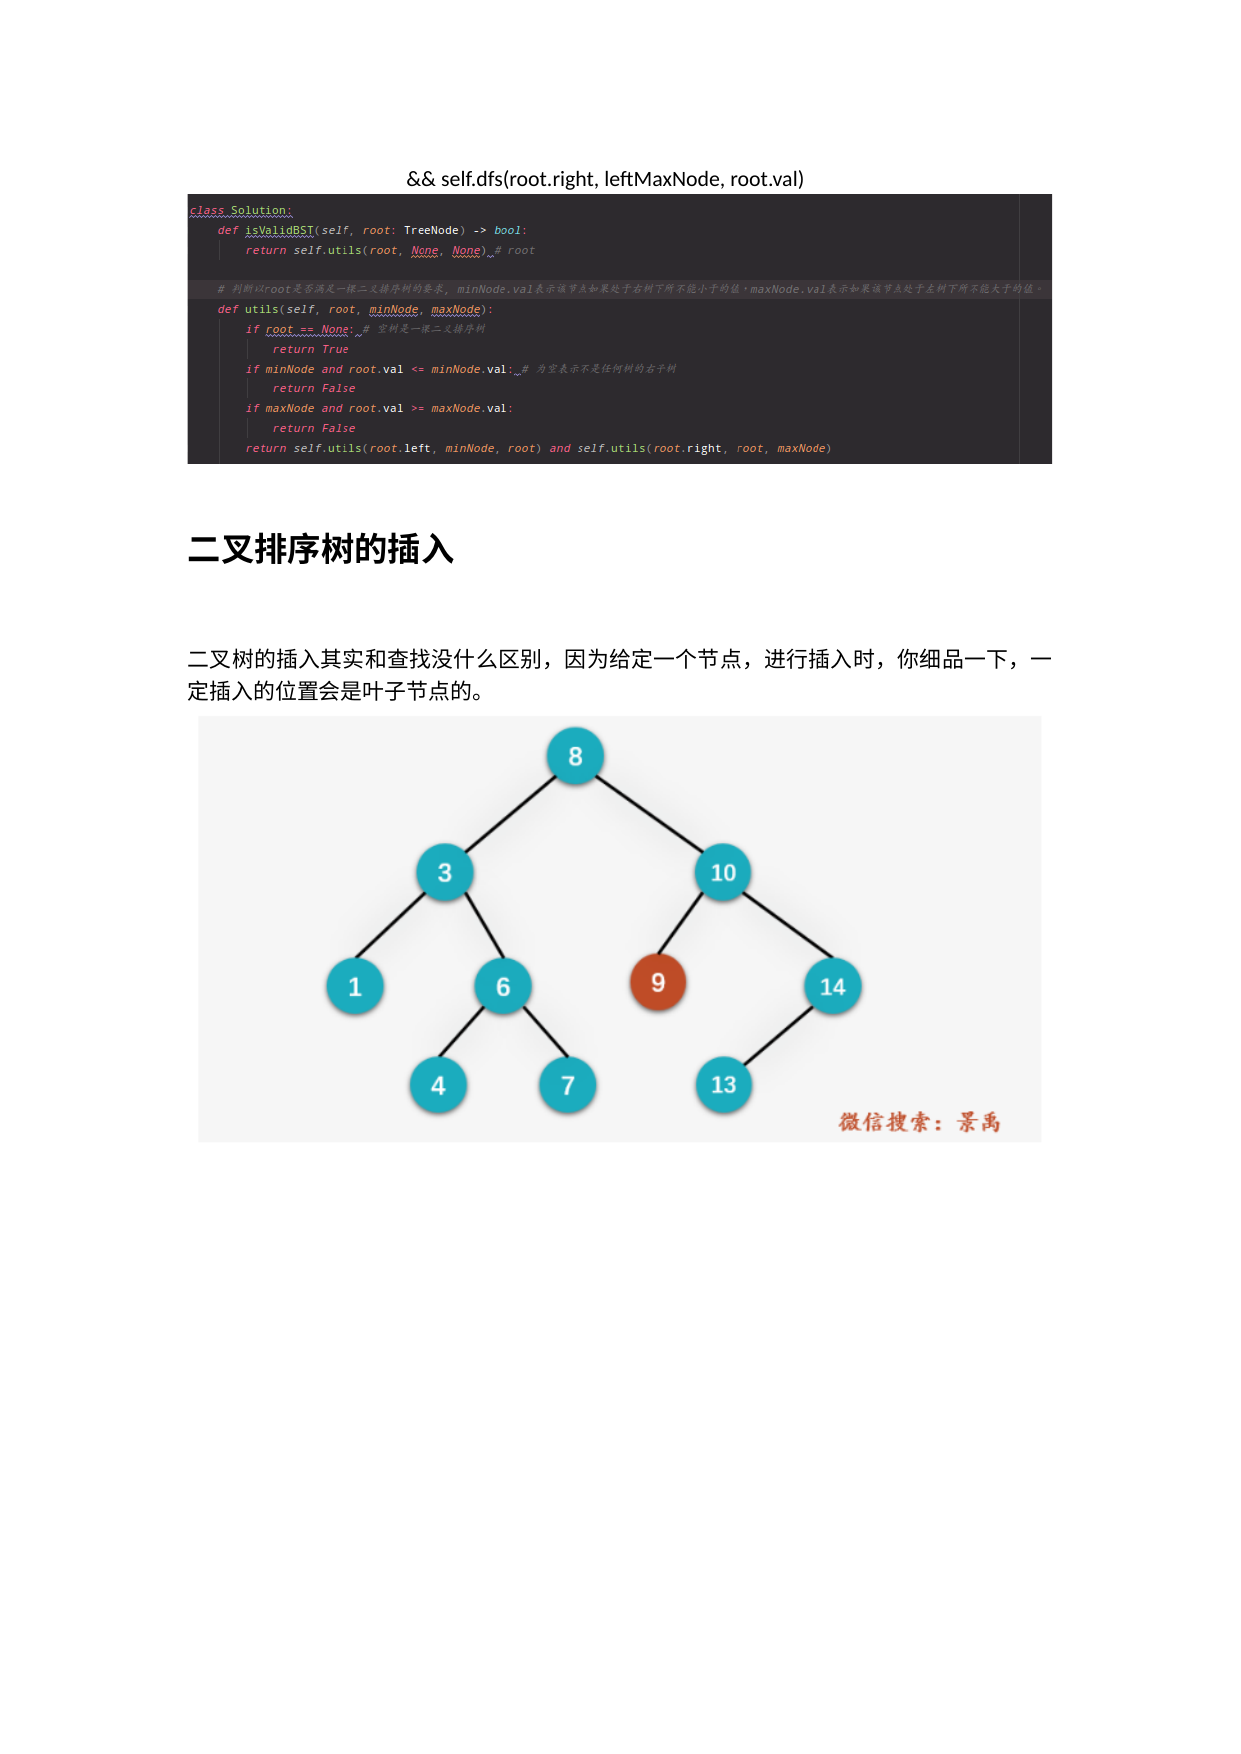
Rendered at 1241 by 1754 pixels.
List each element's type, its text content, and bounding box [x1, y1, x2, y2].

text 二叉树的插入其实和查找没什么区别，因为给定一个节点，进行插入时，你细品一下，一定插入的位置会是叶子节点的。 [187, 641, 1053, 706]
picture [187, 194, 1053, 464]
subtitle 二叉排序树的插入 [187, 514, 1053, 579]
picture [187, 706, 1053, 1150]
text && self.dfs(root.right, leftMaxNode, root.val) [362, 162, 1053, 194]
